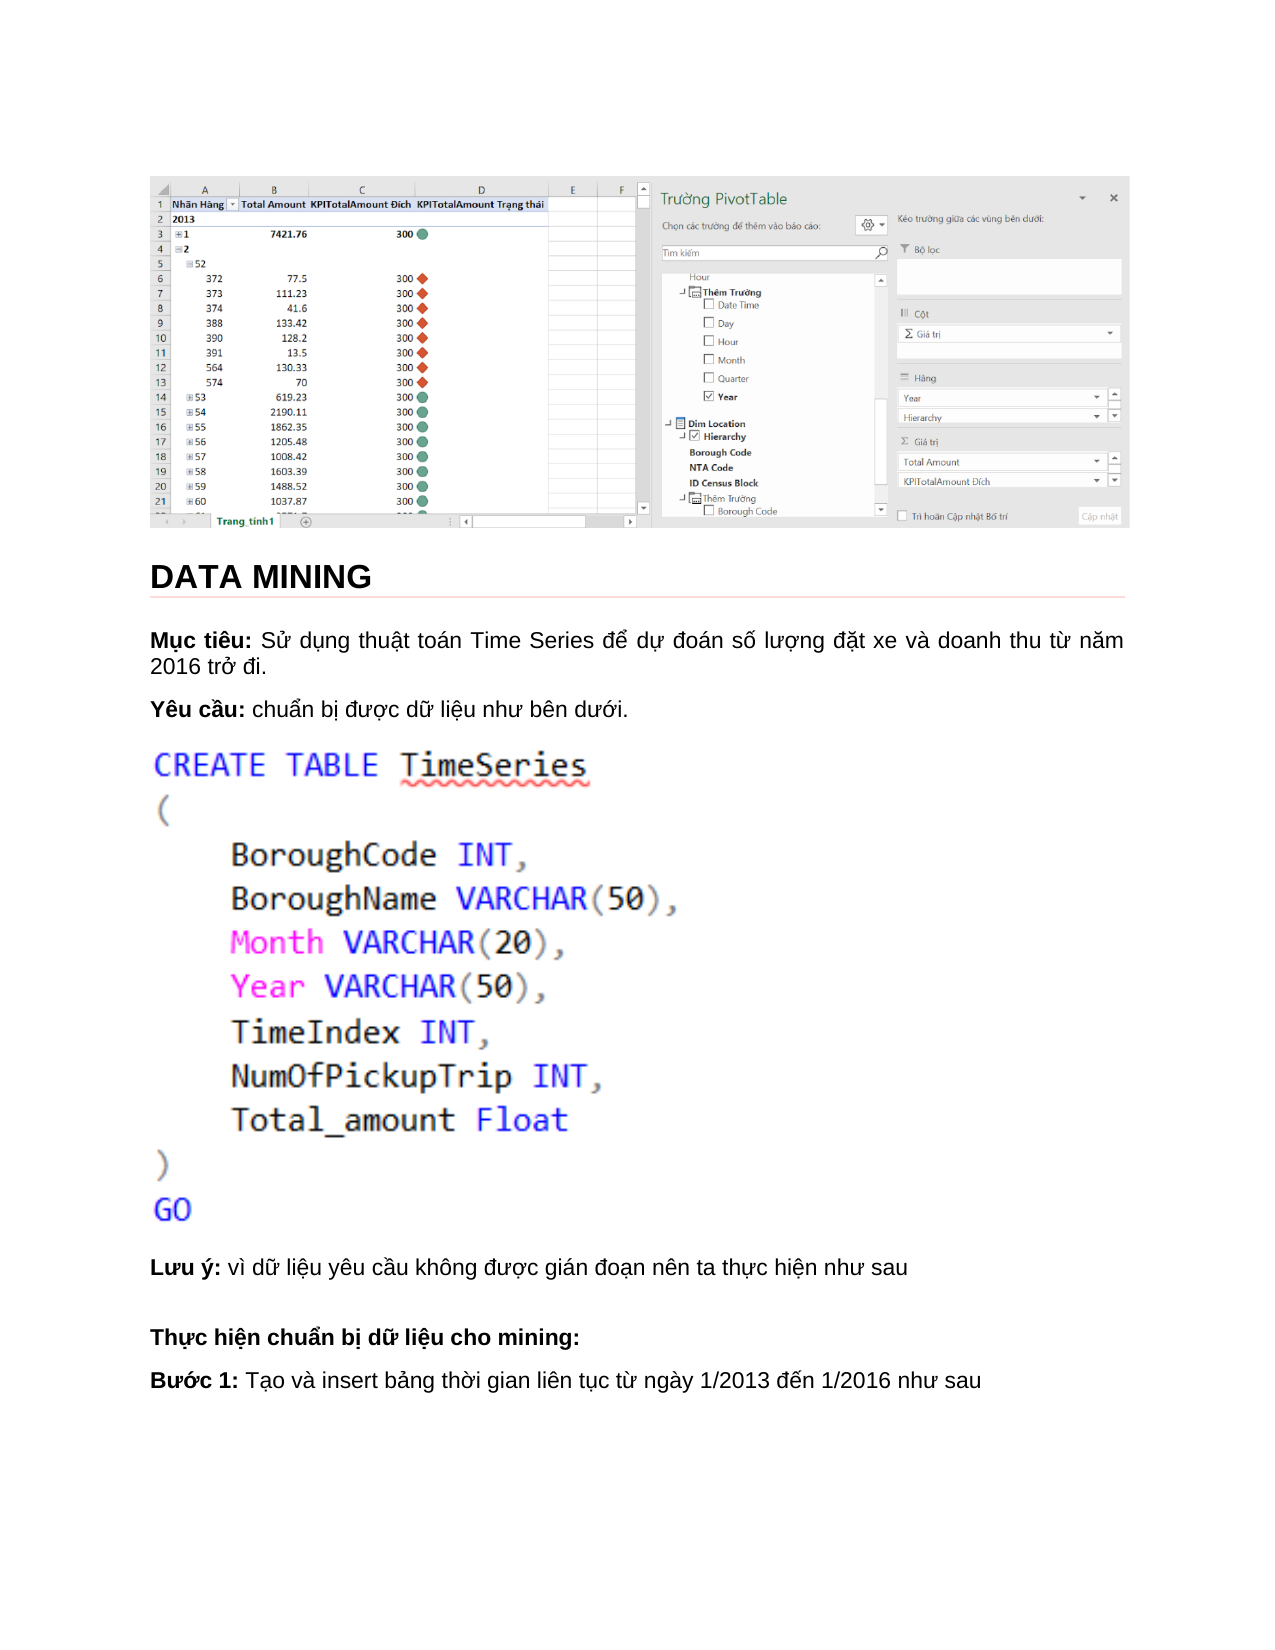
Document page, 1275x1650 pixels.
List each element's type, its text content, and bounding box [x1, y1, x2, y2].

picture [150, 739, 699, 1238]
text Bước 1: Tạo và insert bảng thời gian liên tục từ ngày 1/2013 đến 1/2016 như sau [150, 1367, 1125, 1393]
text Lưu ý: vì dữ liệu yêu cầu không được gián đoạn nên ta thực hiện như sau [150, 1254, 1125, 1281]
subtitle DATA MINING [150, 557, 1125, 596]
text Thực hiện chuẩn bị dữ liệu cho mining: [150, 1324, 1125, 1350]
text Mục tiêu: Sử dụng thuật toán Time Series để dự đoán số lượng đặt xe và doanh thu từ năm 2016 trở đi. [150, 627, 1125, 679]
text Yêu cầu: chuẩn bị được dữ liệu như bên dưới. [150, 696, 1125, 723]
picture [150, 176, 1130, 528]
